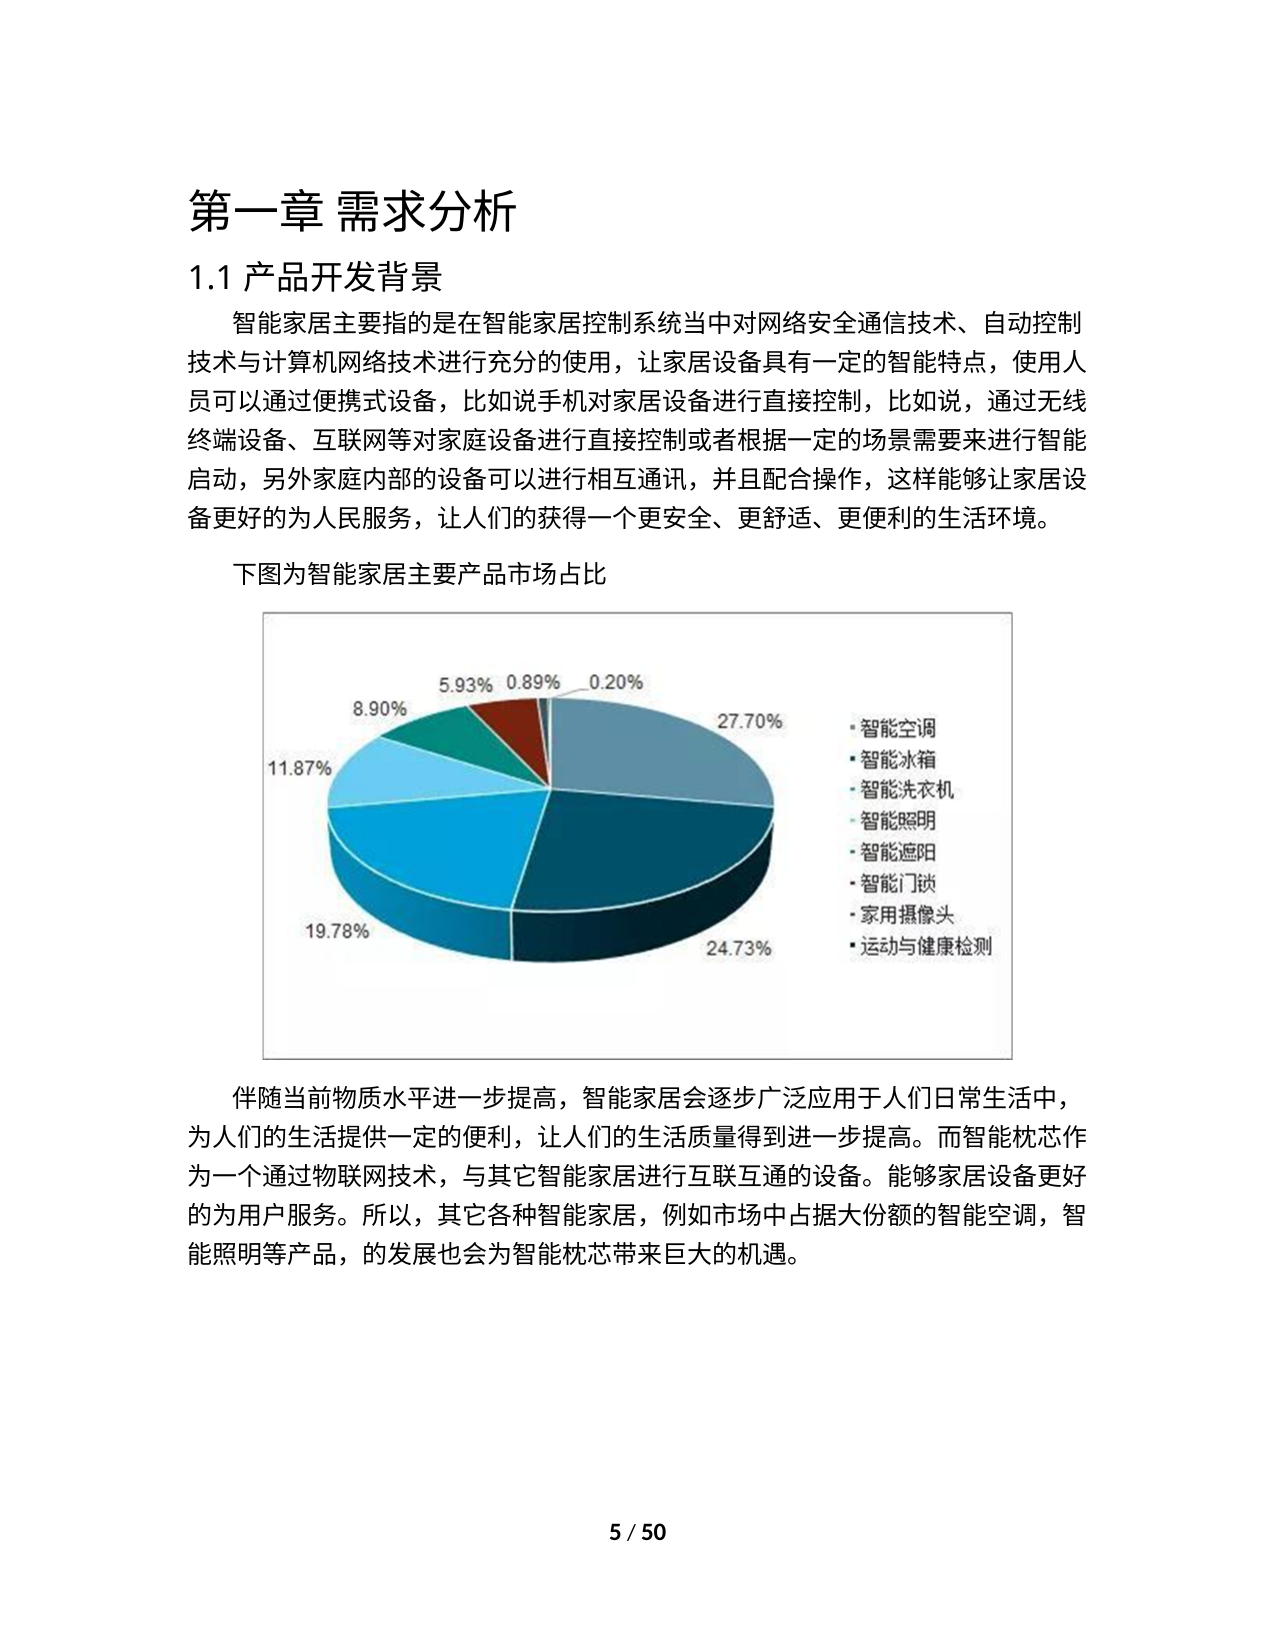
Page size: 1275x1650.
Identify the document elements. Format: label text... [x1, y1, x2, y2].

subtitle 1.1 产品开发背景 [187, 251, 1087, 299]
picture [262, 609, 1013, 1060]
text 伴随当前物质水平进一步提高，智能家居会逐步广泛应用于人们日常生活中，为人们的生活提供一定的便利，让人们的生活质量得到进一步提高。而智能枕芯作为一个通过物联网技术，与其它智能家居进行互联互通的设备。能够家居设备更好的为用户服务。所以，其它各种智能家居，例如市场中占据大份额的智能空调，智能照明等产品，的发展也会为智能枕芯带来巨大的机遇。 [187, 1079, 1087, 1271]
subtitle 第一章 需求分析 [187, 175, 1087, 241]
text 下图为智能家居主要产品市场占比 [187, 554, 1087, 590]
text 智能家居主要指的是在智能家居控制系统当中对网络安全通信技术、自动控制技术与计算机网络技术进行充分的使用，让家居设备具有一定的智能特点，使用人员可以通过便携式设备，比如说手机对家居设备进行直接控制，比如说，通过无线终端设备、互联网等对家庭设备进行直接控制或者根据一定的场景需要来进行智能启动，另外家庭内部的设备可以进行相互通讯，并且配合操作，这样能够让家居设备更好的为人民服务，让人们的获得一个更安全、更舒适、更便利的生活环境。 [187, 303, 1087, 534]
